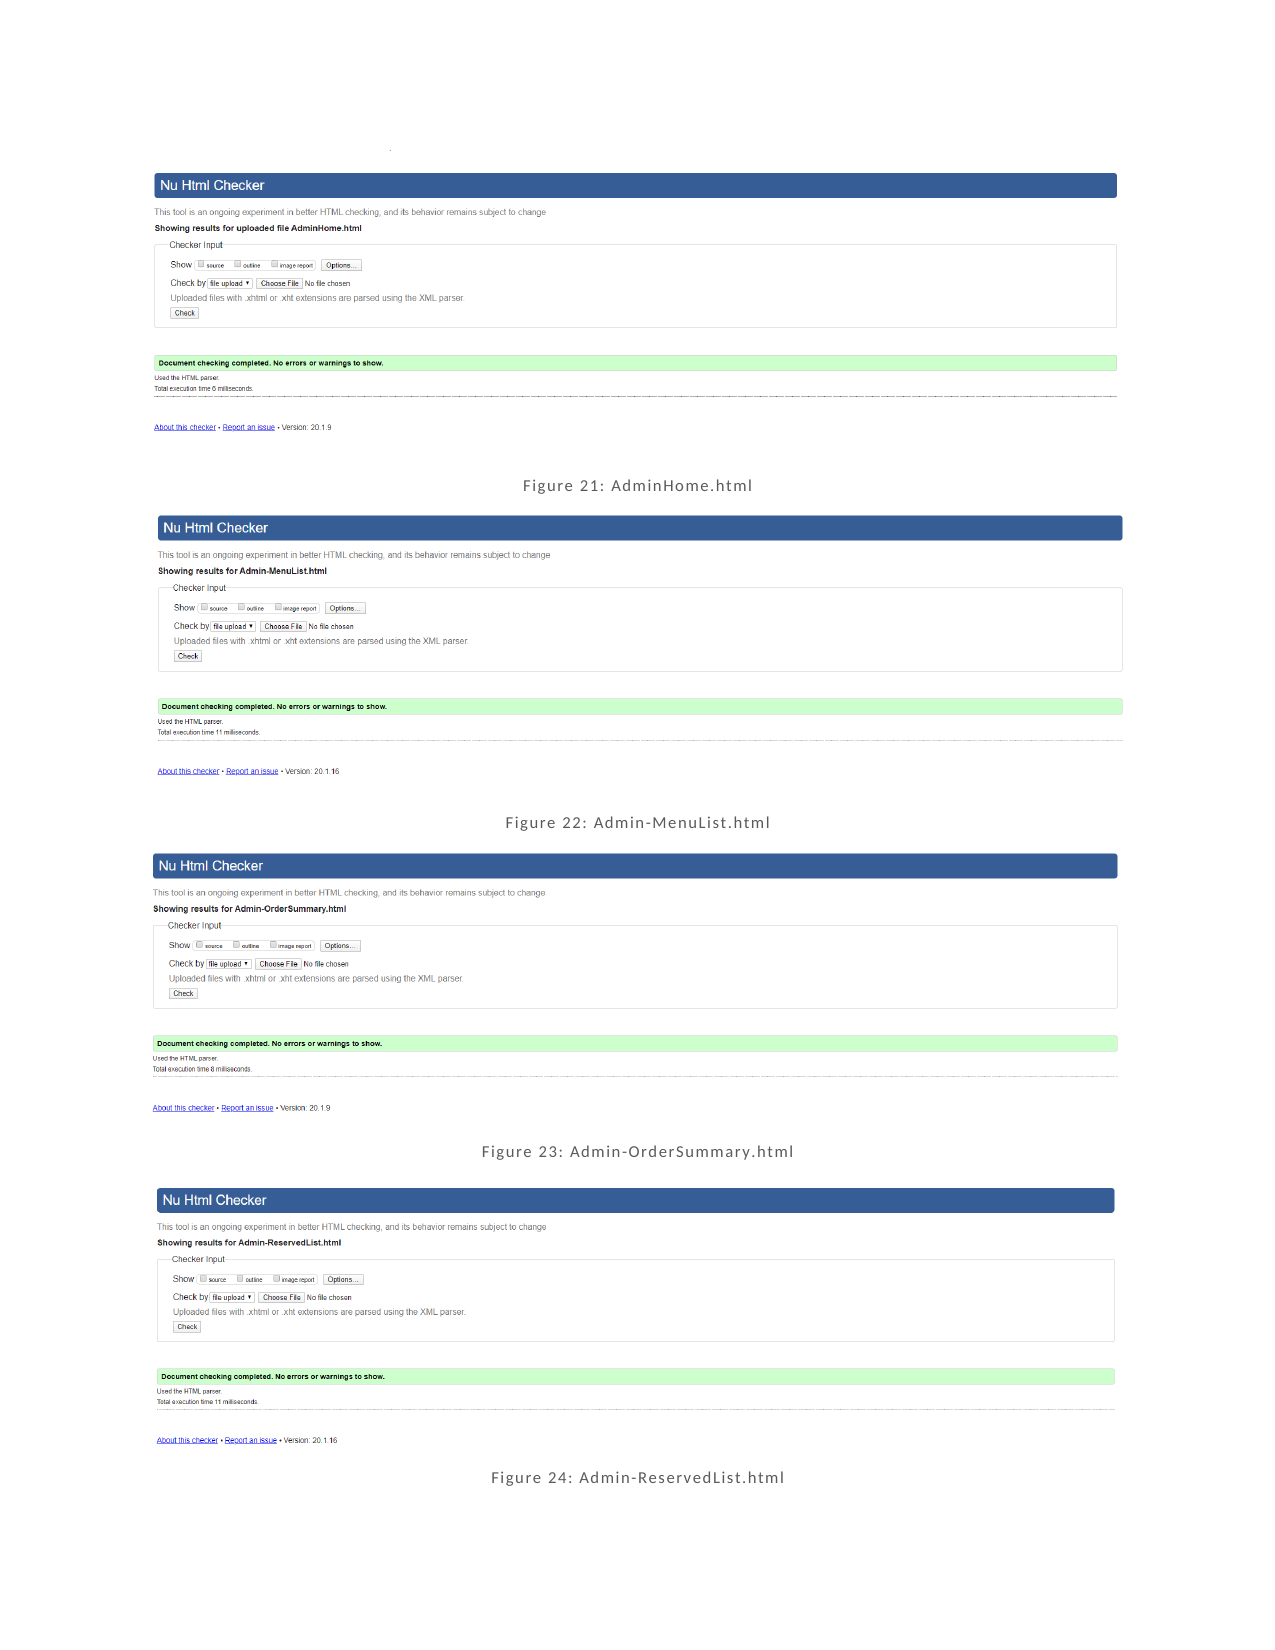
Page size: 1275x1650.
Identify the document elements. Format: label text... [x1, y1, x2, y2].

picture [150, 149, 1126, 457]
picture [150, 513, 1123, 794]
subtitle Figure 23: Admin-OrderSummary.html [150, 1141, 1125, 1162]
subtitle Figure 24: Admin-ReservedList.html [150, 1468, 1125, 1488]
subtitle Figure 21: AdminHome.html [150, 475, 1125, 496]
picture [150, 1179, 1126, 1449]
subtitle Figure 22: Admin-MenuList.html [150, 813, 1125, 833]
picture [150, 851, 1123, 1123]
